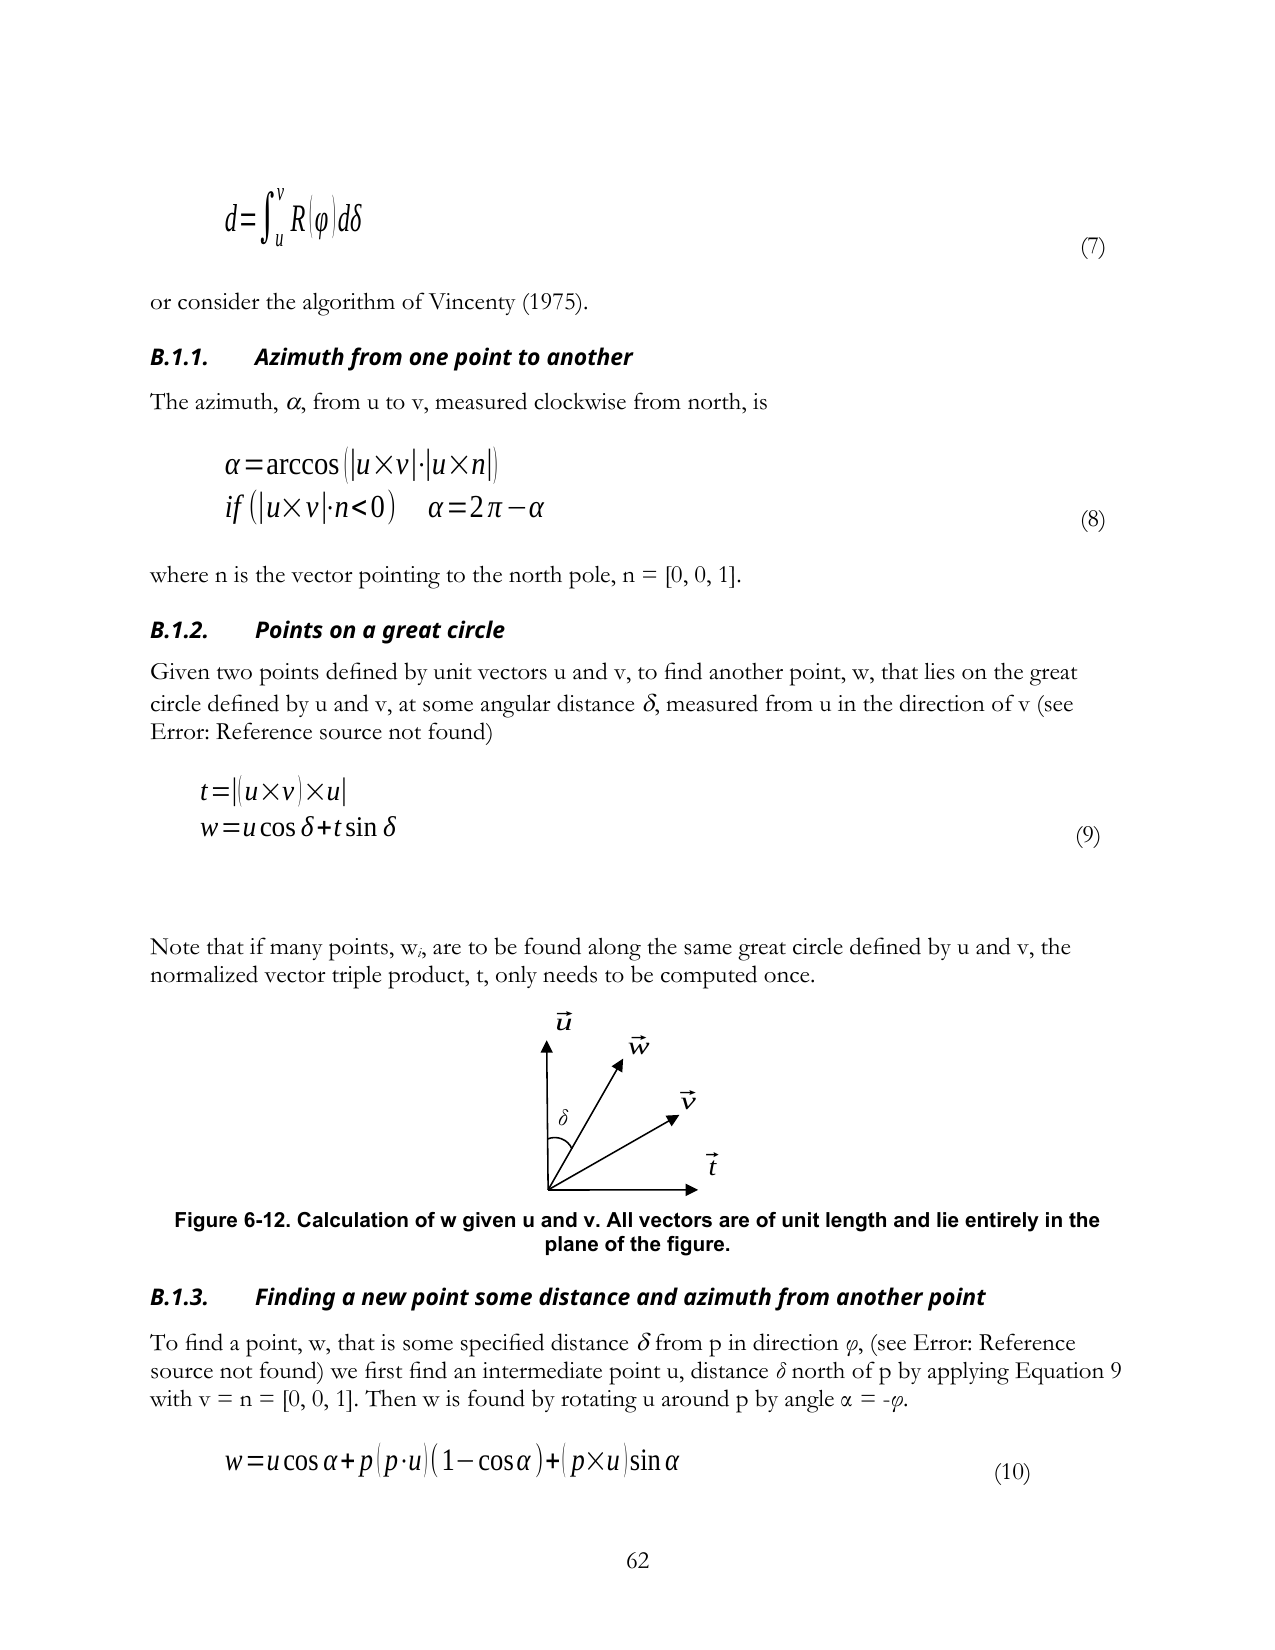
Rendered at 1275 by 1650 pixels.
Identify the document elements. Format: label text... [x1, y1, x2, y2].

text where n is the vector pointing to the north pole, n = [0, 0, 1]. [150, 561, 1125, 589]
text The azimuth, , from u to v, measured clockwise from north, is [150, 385, 1125, 416]
text or consider the algorithm of Vincenty (1975). [150, 288, 1125, 316]
text (8) [150, 444, 1125, 533]
text (9) [150, 774, 1125, 905]
subtitle Azimuth from one point to another [150, 341, 1125, 372]
subtitle Finding a new point some distance and azimuth from another point [150, 1281, 1125, 1312]
text (10) [150, 1441, 1125, 1486]
subtitle Points on a great circle [150, 614, 1125, 645]
text Note that if many points, wi, are to be found along the same great circle defined by u and v, the normalized vector triple product, t, only needs to be computed once. [150, 933, 1125, 989]
text (7) [150, 178, 1125, 260]
